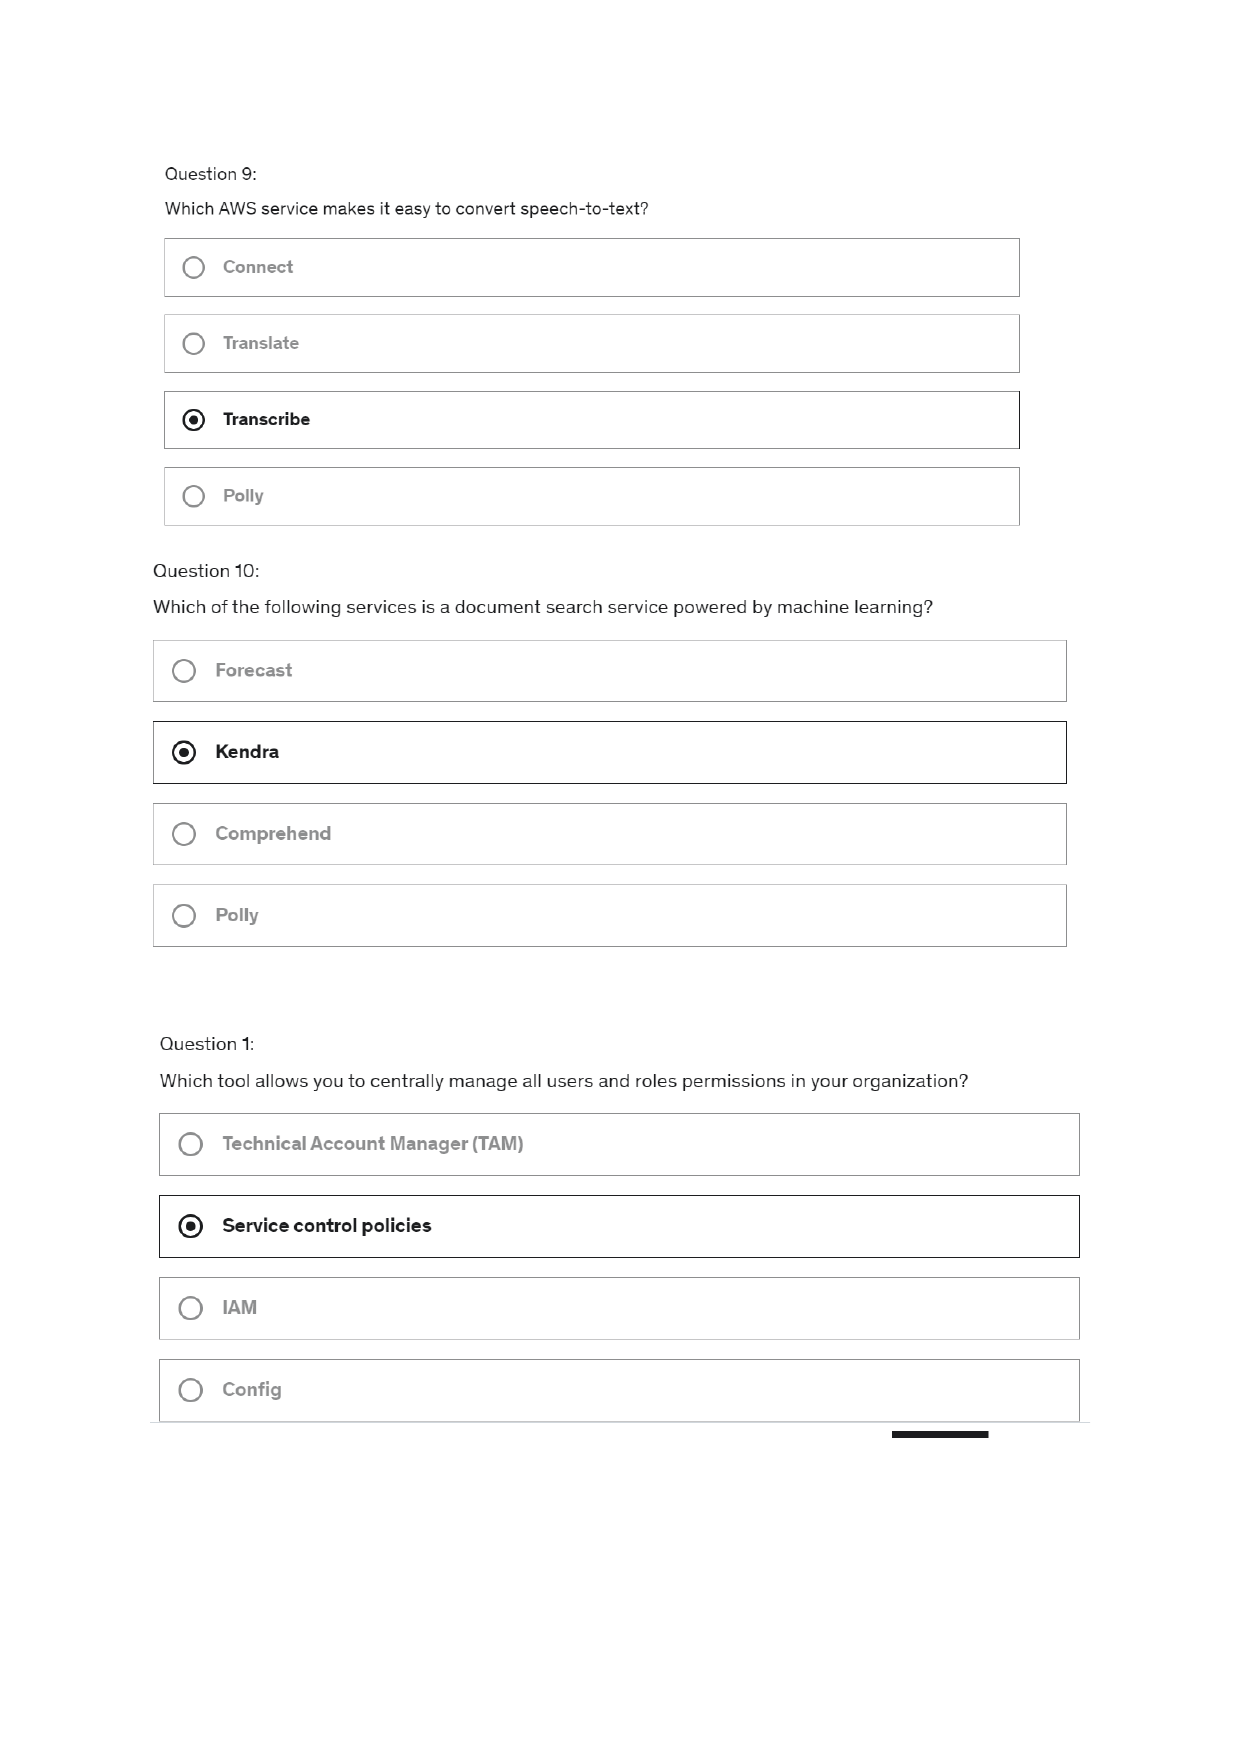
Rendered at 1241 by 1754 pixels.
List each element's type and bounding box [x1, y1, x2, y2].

picture [150, 1025, 1091, 1438]
picture [150, 150, 1091, 531]
picture [150, 550, 1091, 960]
